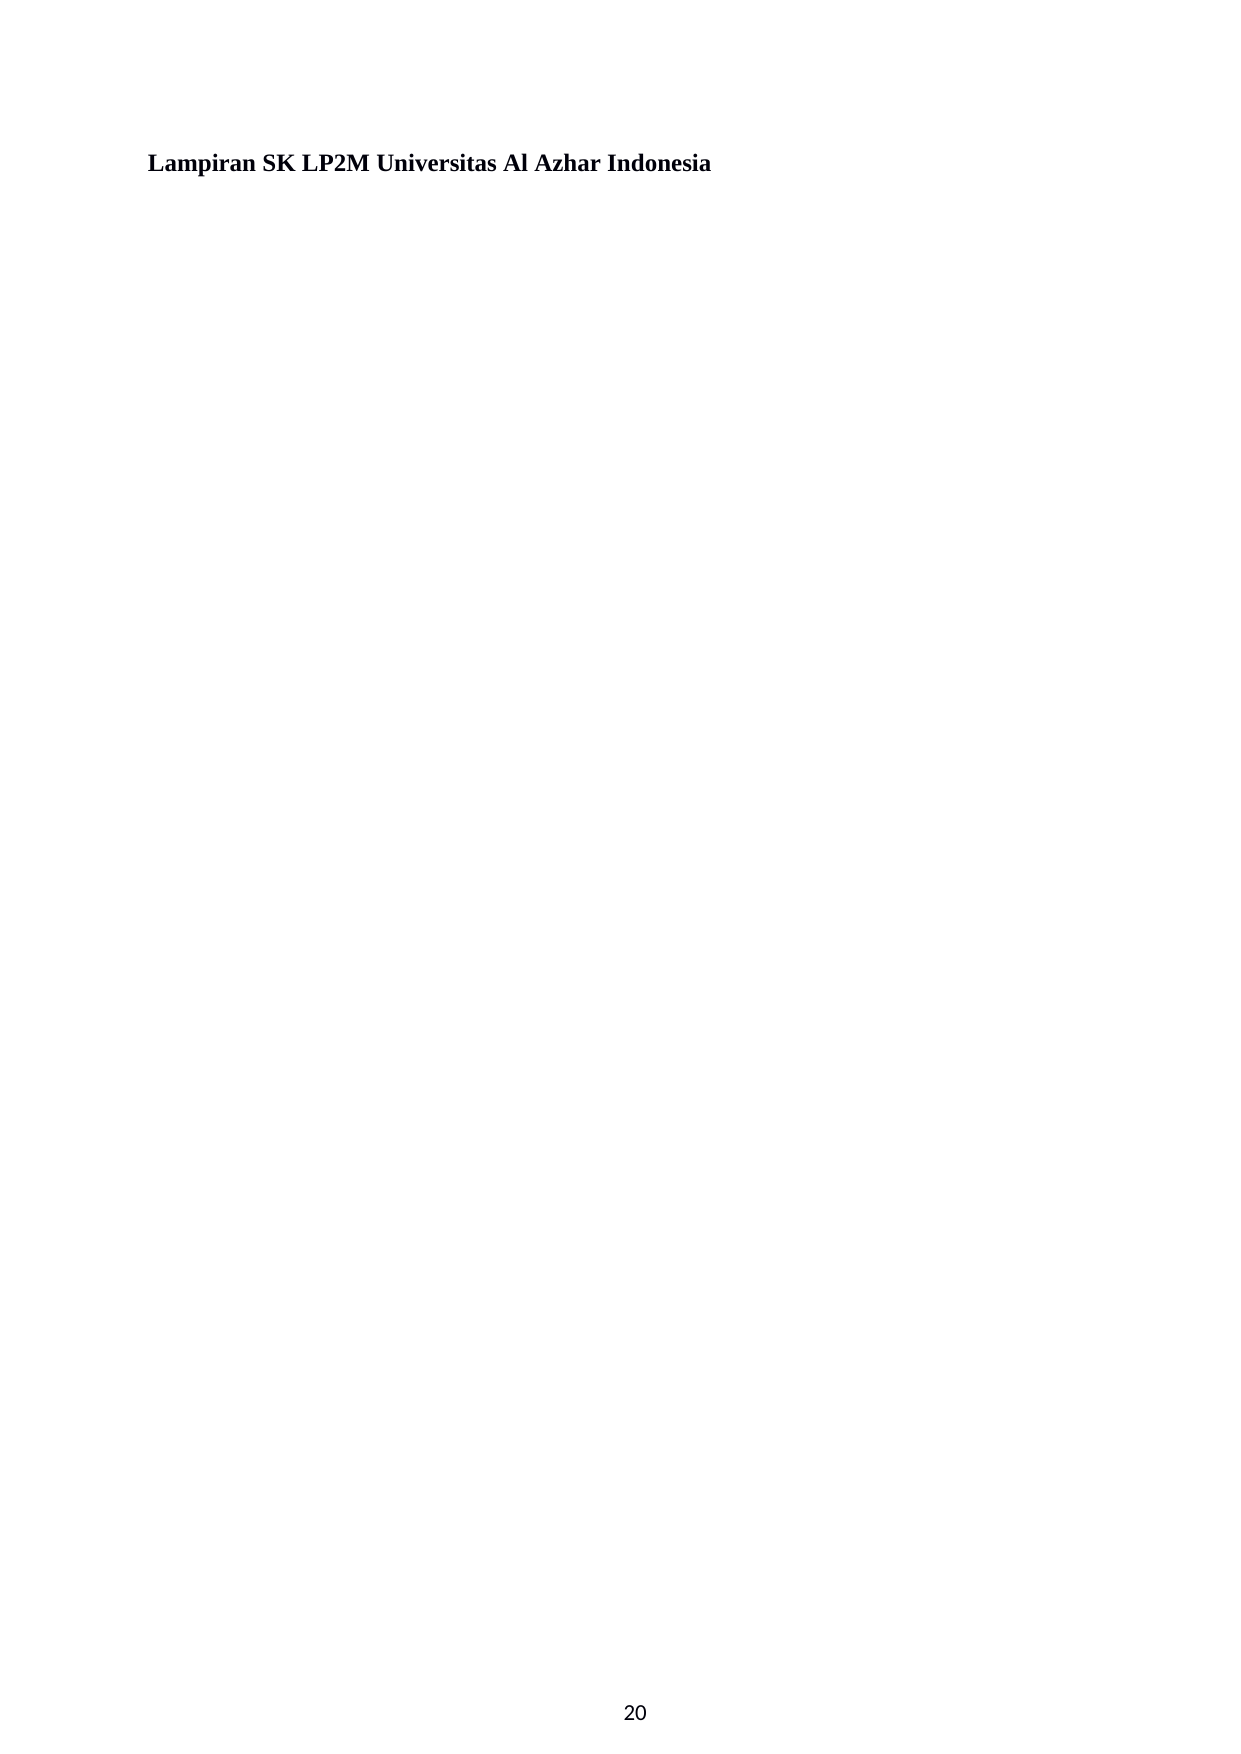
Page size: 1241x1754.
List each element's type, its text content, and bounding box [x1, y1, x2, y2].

text Lampiran SK LP2M Universitas Al Azhar Indonesia [148, 148, 1122, 176]
